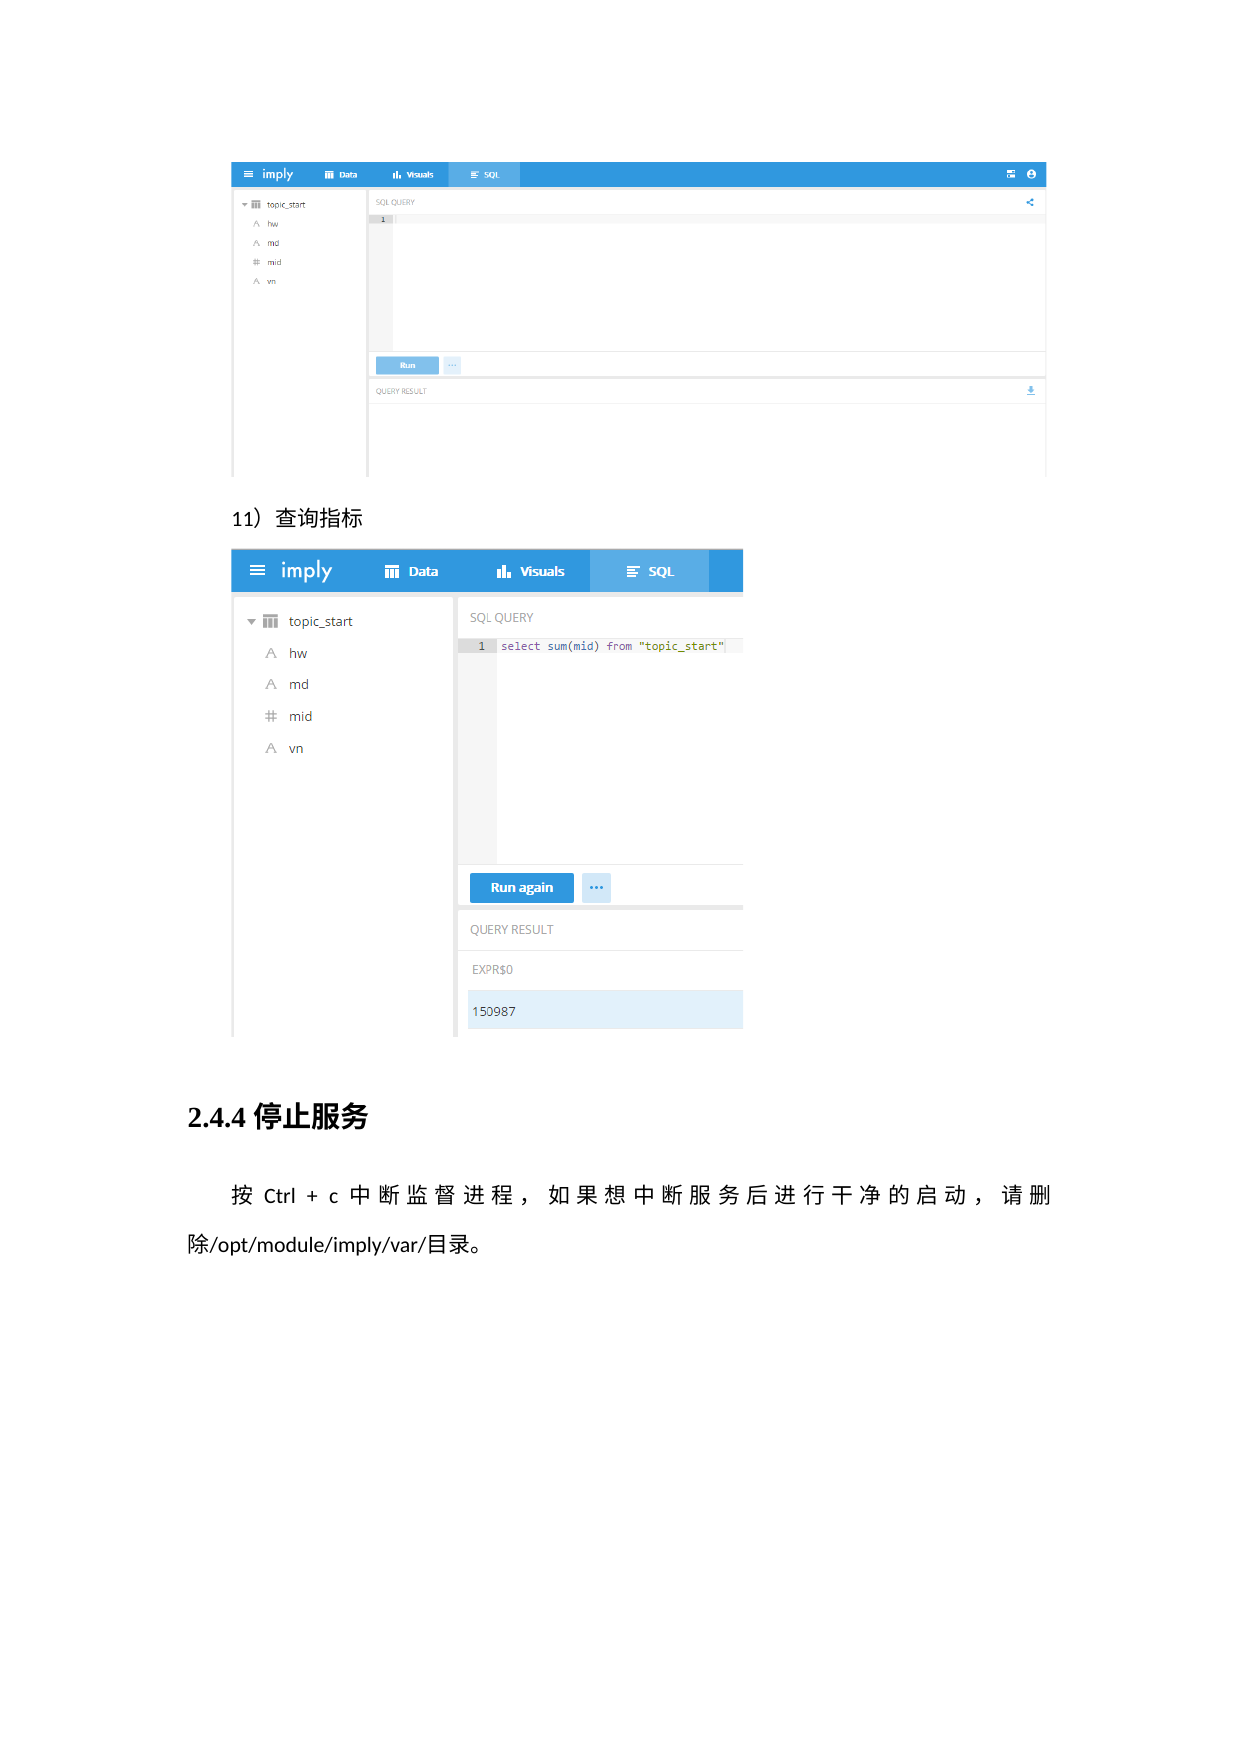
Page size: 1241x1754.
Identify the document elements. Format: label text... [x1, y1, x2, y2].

picture [231, 548, 744, 1037]
picture [231, 162, 1047, 477]
text 按Ctrl + c中断监督进程，如果想中断服务后进行干净的启动，请删除/opt/module/imply/var/目录。 [187, 1177, 1053, 1259]
text 11）查询指标 [187, 500, 1053, 533]
subtitle 2.4.4 停止服务 [187, 1082, 1053, 1147]
